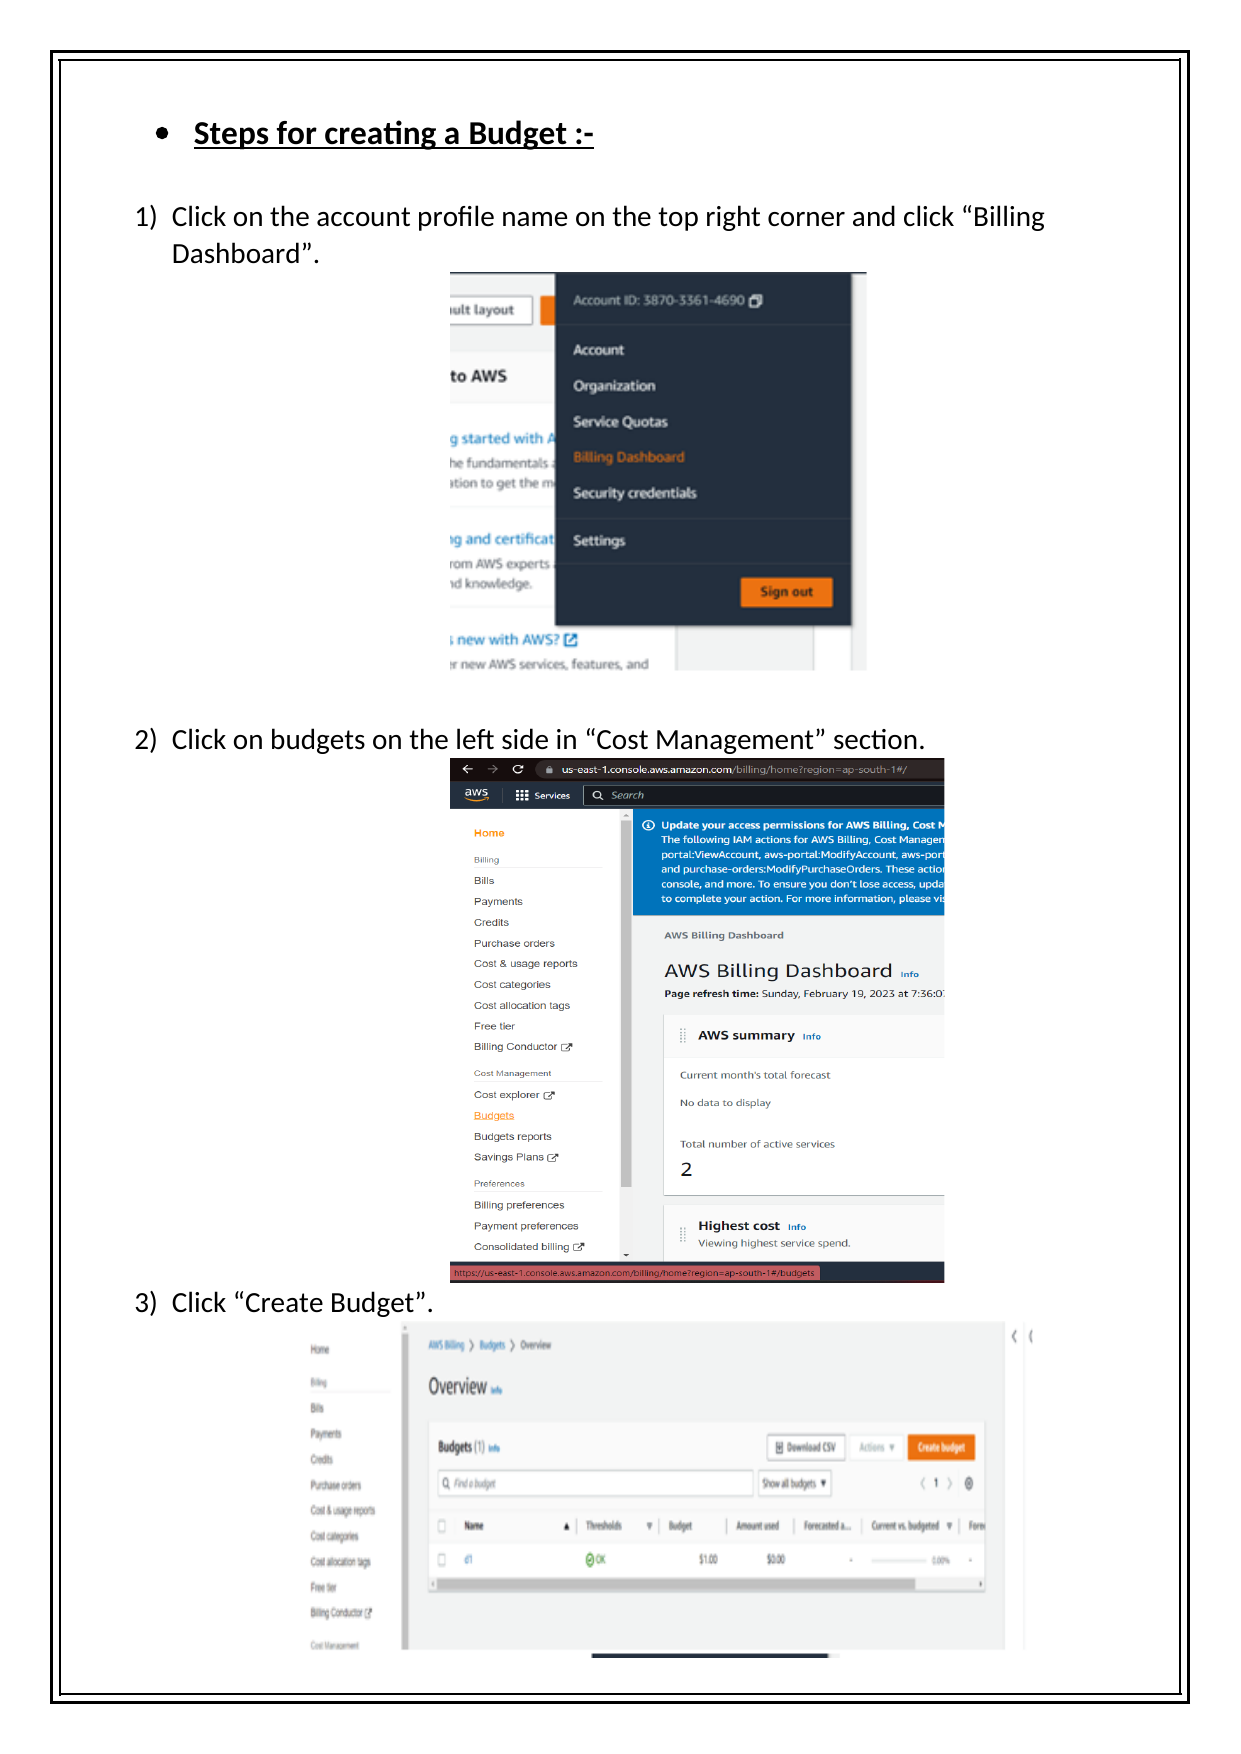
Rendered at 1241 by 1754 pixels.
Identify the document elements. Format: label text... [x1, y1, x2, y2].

list Steps for creating a Budget :- [156, 112, 1165, 153]
list Click “Create Budget”. [134, 1284, 1165, 1319]
picture [450, 272, 874, 683]
list Click on the account profile name on the top right corner and click “Billing Dashboard”. [134, 198, 1165, 271]
picture [450, 758, 945, 1283]
picture [300, 1321, 1033, 1658]
list Click on budgets on the left side in “Cost Management” section. [134, 721, 1165, 757]
